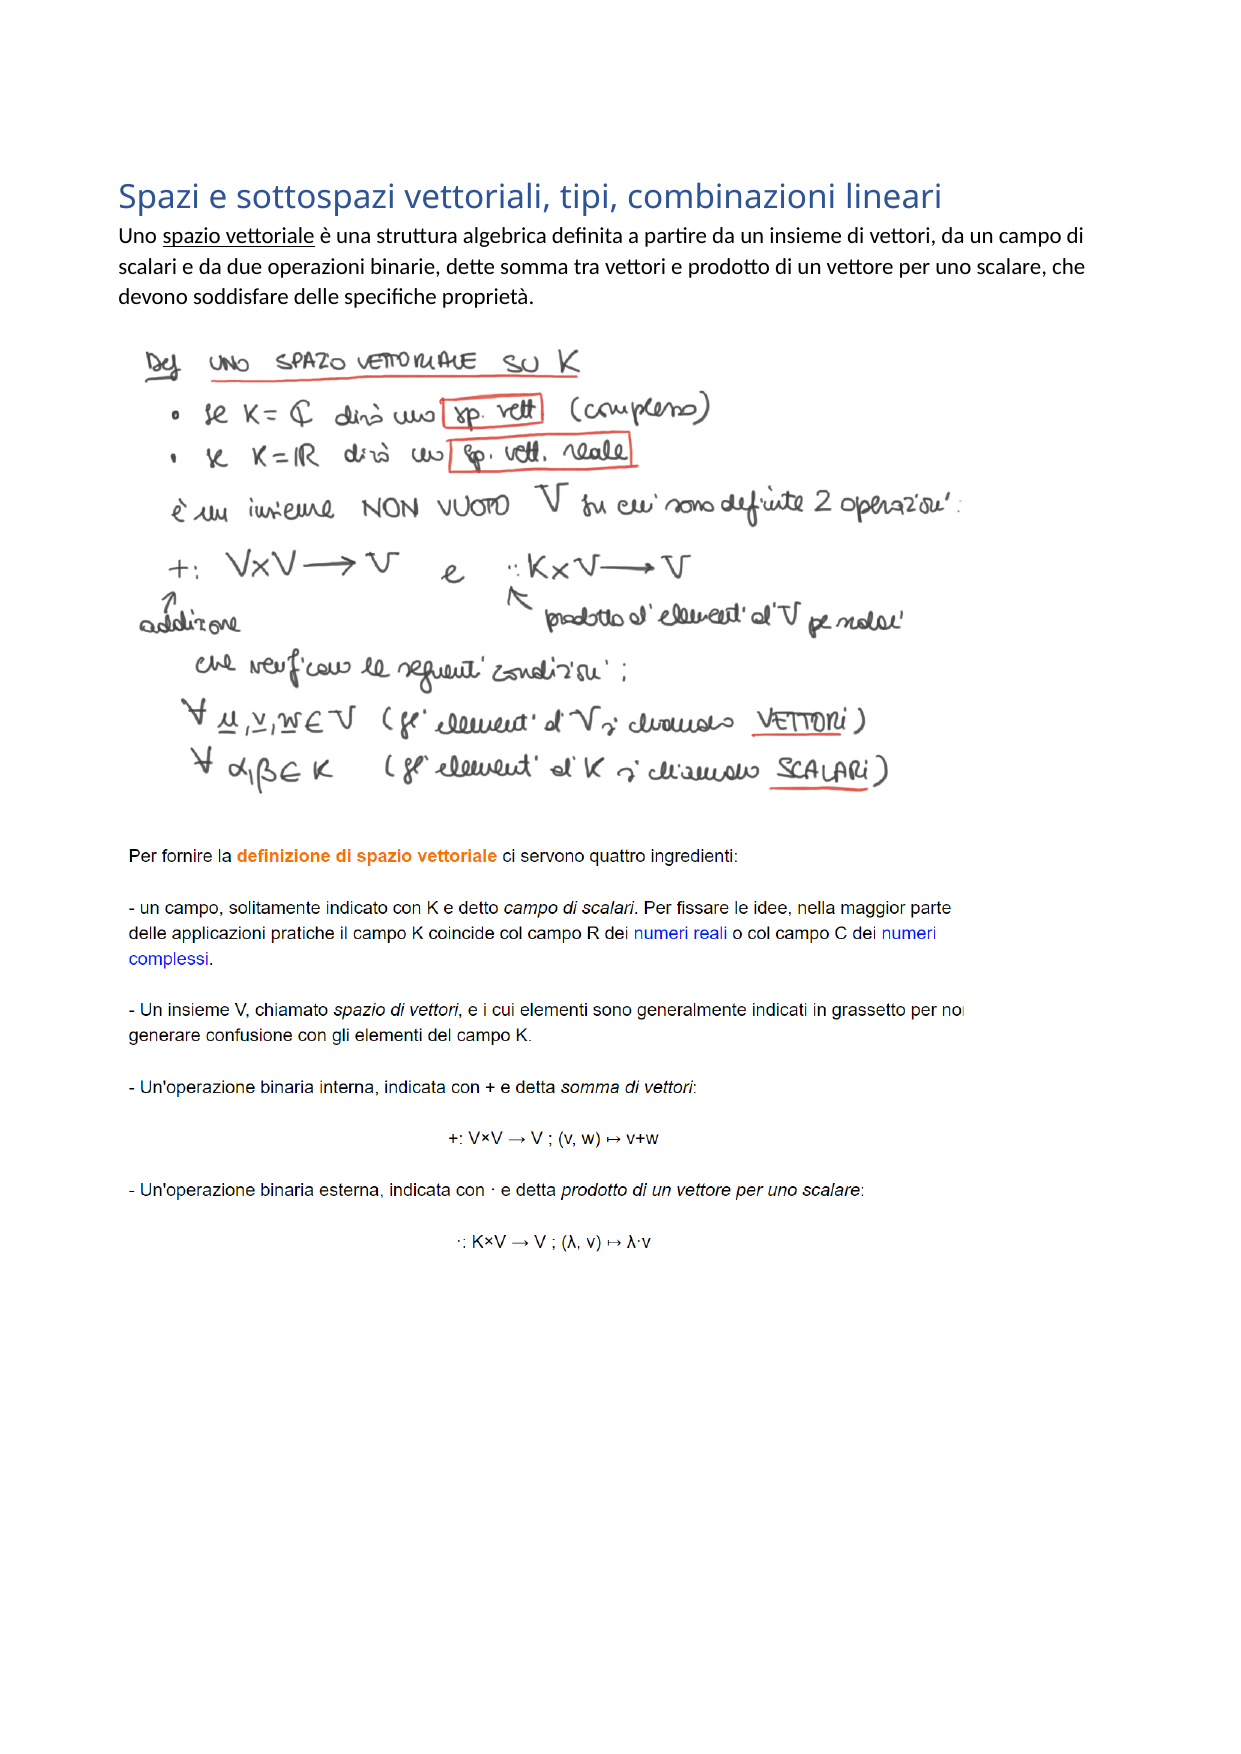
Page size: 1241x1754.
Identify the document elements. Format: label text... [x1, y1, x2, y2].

subtitle Spazi e sottospazi vettoriali, tipi, combinazioni lineari [118, 173, 1122, 218]
text Uno spazio vettoriale è una struttura algebrica definita a partire da un insieme di vettori, da un campo di scalari e da due operazioni binarie, dette somma tra vettori e prodotto di un vettore per uno scalare, che devono soddisfare delle specifiche proprietà. [118, 222, 1122, 310]
picture [118, 836, 964, 1273]
picture [118, 328, 964, 818]
